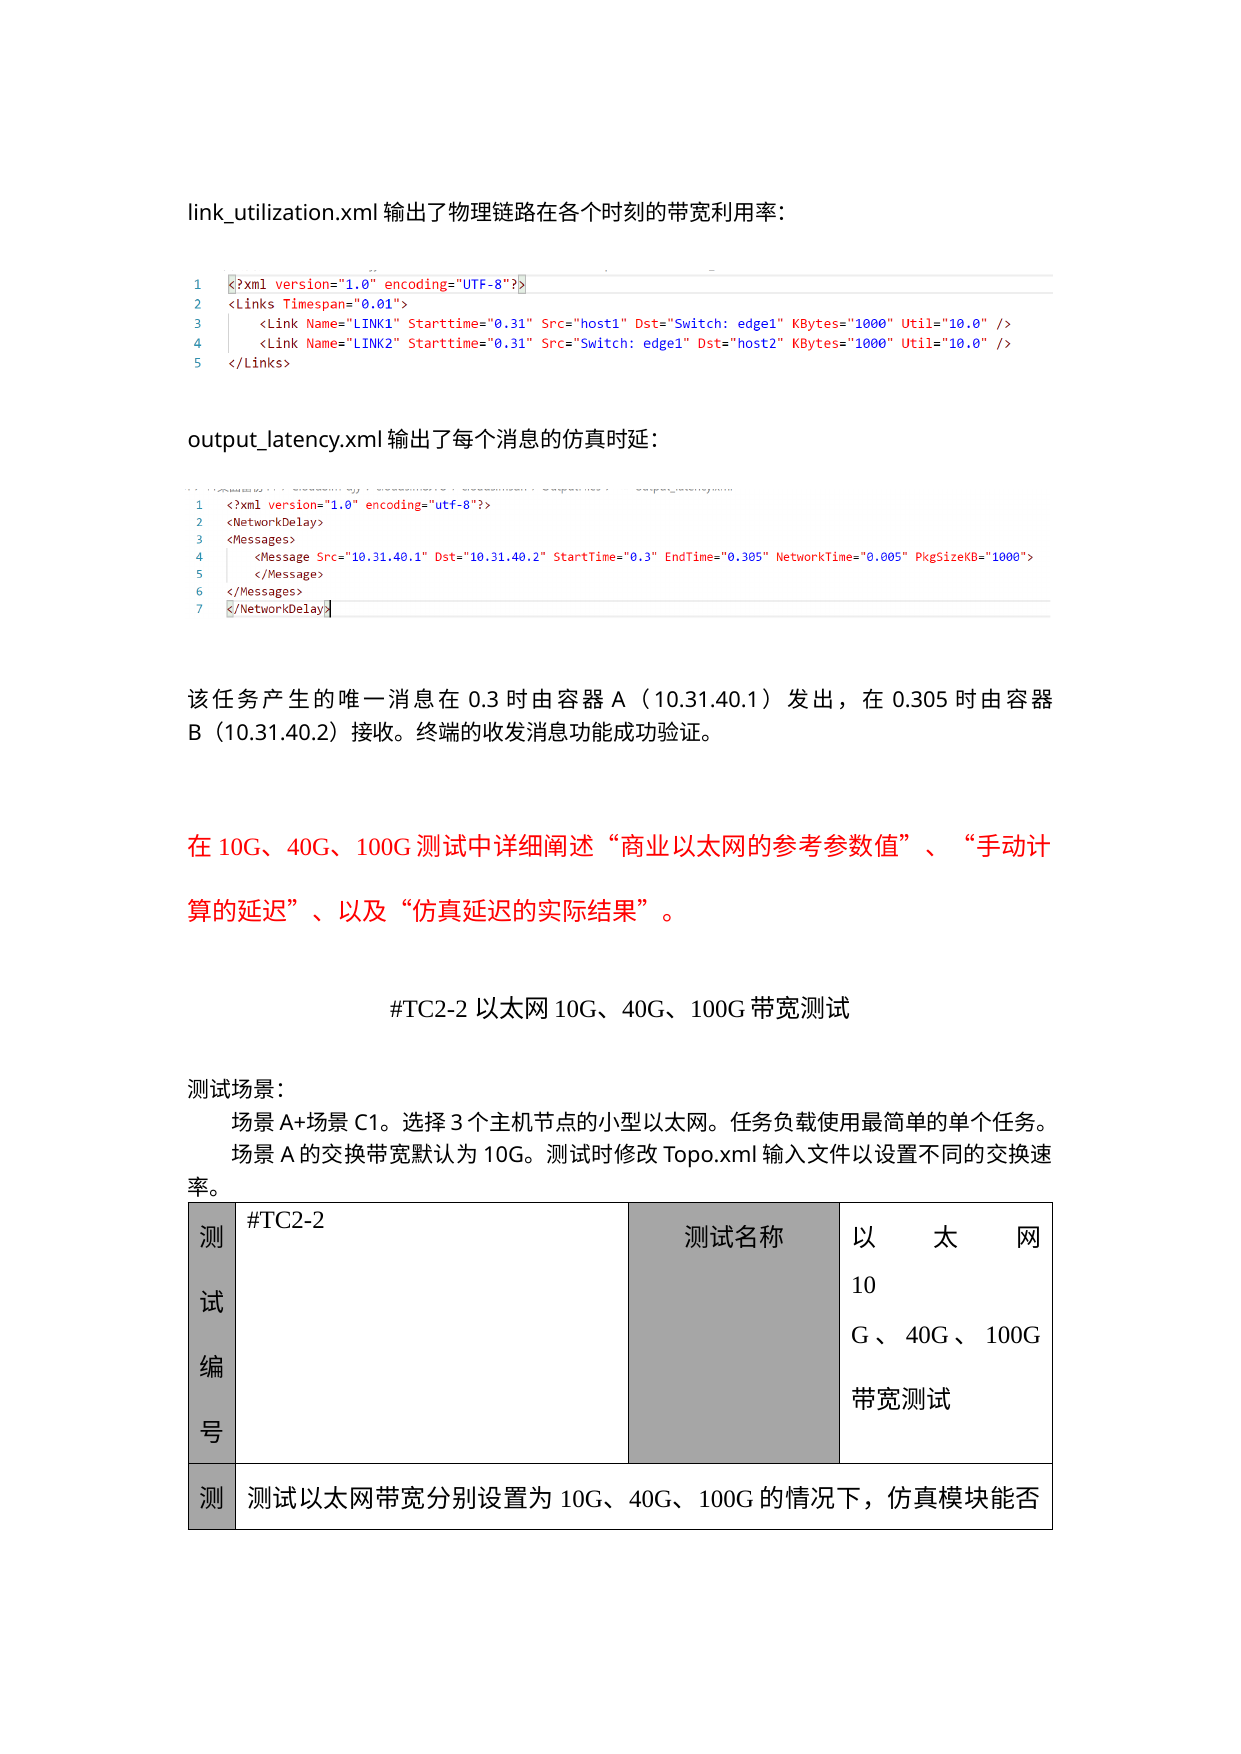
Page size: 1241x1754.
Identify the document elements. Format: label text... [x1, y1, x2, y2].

table_header #TC2-2 [236, 1203, 628, 1463]
text 场景A+场景C1。选择3个主机节点的小型以太网。任务负载使用最简单的单个任务。 [187, 1104, 1053, 1137]
table_header 测试编号 [189, 1203, 235, 1463]
text link_utilization.xml输出了物理链路在各个时刻的带宽利用率： [187, 194, 1053, 227]
text 该任务产生的唯一消息在0.3时由容器A（10.31.40.1）发出，在0.305时由容器B（10.31.40.2）接收。终端的收发消息功能成功验证。 [187, 682, 1053, 747]
text #TC2-2 以太网10G、40G、100G带宽测试 [187, 974, 1053, 1039]
text 场景A的交换带宽默认为10G。测试时修改Topo.xml输入文件以设置不同的交换速率。 [187, 1137, 1053, 1202]
table_header 以太网10G、40G、100G带宽测试 [840, 1203, 1052, 1463]
picture [187, 270, 1053, 376]
table_cell 测试目的 [189, 1464, 235, 1529]
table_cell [236, 1464, 1052, 1529]
text 在10G、40G、100G测试中详细阐述“商业以太网的参考参数值”、“手动计算的延迟”、以及“仿真延迟的实际结果”。 [187, 812, 1053, 942]
text 测试场景： [187, 1072, 1053, 1104]
text output_latency.xml输出了每个消息的仿真时延： [187, 422, 1053, 454]
picture [185, 489, 1051, 619]
table_header 测试名称 [629, 1203, 839, 1463]
